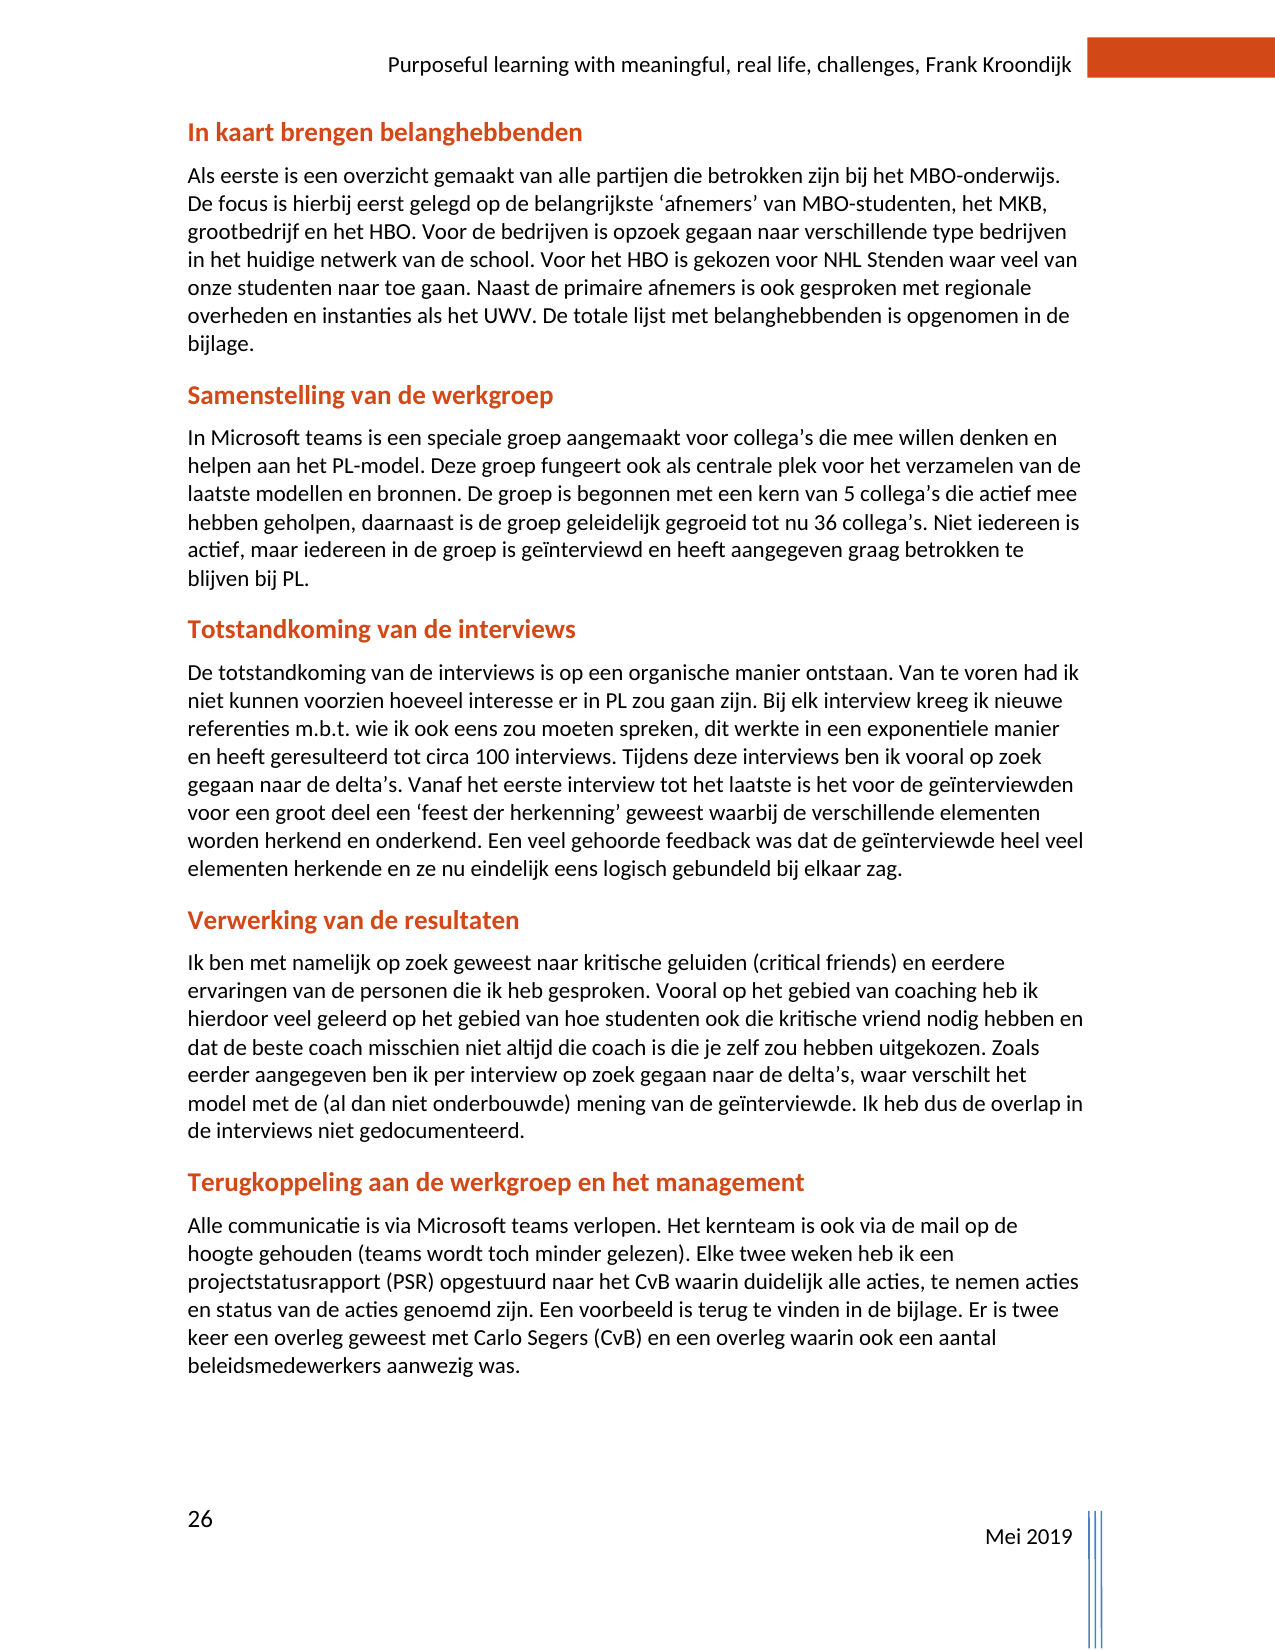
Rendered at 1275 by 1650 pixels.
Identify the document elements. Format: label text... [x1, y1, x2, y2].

text Ik ben met namelijk op zoek geweest naar kritische geluiden (critical friends) en eerdere ervaringen van de personen die ik heb gesproken. Vooral op het gebied van coaching heb ik hierdoor veel geleerd op het gebied van hoe studenten ook die kritische vriend nodig hebben en dat de beste coach misschien niet altijd die coach is die je zelf zou hebben uitgekozen. Zoals eerder aangegeven ben ik per interview op zoek gegaan naar de delta’s, waar verschilt het model met de (al dan niet onderbouwde) mening van de geïnterviewde. Ik heb dus de overlap in de interviews niet gedocumenteerd. [187, 948, 1087, 1145]
subtitle Terugkoppeling aan de werkgroep en het management [187, 1166, 1087, 1198]
subtitle Totstandkoming van de interviews [187, 612, 1087, 646]
text In Microsoft teams is een speciale groep aangemaakt voor collega’s die mee willen denken en helpen aan het PL-model. Deze groep fungeert ook als centrale plek voor het verzamelen van de laatste modellen en bronnen. De groep is begonnen met een kern van 5 collega’s die actief mee hebben geholpen, daarnaast is de groep geleidelijk gegroeid tot nu 36 collega’s. Niet iedereen is actief, maar iedereen in de groep is geïnterviewd en heeft aangegeven graag betrokken te blijven bij PL. [187, 423, 1087, 592]
subtitle In kaart brengen belanghebbenden [187, 116, 1087, 148]
text De totstandkoming van de interviews is op een organische manier ontstaan. Van te voren had ik niet kunnen voorzien hoeveel interesse er in PL zou gaan zijn. Bij elk interview kreeg ik nieuwe referenties m.b.t. wie ik ook eens zou moeten spreken, dit werkte in een exponentiele manier en heeft geresulteerd tot circa 100 interviews. Tijdens deze interviews ben ik vooral op zoek gegaan naar de delta’s. Vanaf het eerste interview tot het laatste is het voor de geïnterviewden voor een groot deel een ‘feest der herkenning’ geweest waarbij de verschillende elementen worden herkend en onderkend. Een veel gehoorde feedback was dat de geïnterviewde heel veel elementen herkende en ze nu eindelijk eens logisch gebundeld bij elkaar zag. [187, 658, 1087, 882]
text Alle communicatie is via Microsoft teams verlopen. Het kernteam is ook via de mail op de hoogte gehouden (teams wordt toch minder gelezen). Elke twee weken heb ik een projectstatusrapport (PSR) opgestuurd naar het CvB waarin duidelijk alle acties, te nemen acties en status van de acties genoemd zijn. Een voorbeeld is terug te vinden in de bijlage. Er is twee keer een overleg geweest met Carlo Segers (CvB) en een overleg waarin ook een aantal beleidsmedewerkers aanwezig was. [187, 1211, 1087, 1379]
subtitle Samenstelling van de werkgroep [187, 378, 1087, 411]
text Als eerste is een overzicht gemaakt van alle partijen die betrokken zijn bij het MBO-onderwijs. De focus is hierbij eerst gelegd op de belangrijkste ‘afnemers’ van MBO-studenten, het MKB, grootbedrijf en het HBO. Voor de bedrijven is opzoek gegaan naar verschillende type bedrijven in het huidige netwerk van de school. Voor het HBO is gekozen voor NHL Stenden waar veel van onze studenten naar toe gaan. Naast de primaire afnemers is ook gesproken met regionale overheden en instanties als het UWV. De totale lijst met belanghebbenden is opgenomen in de bijlage. [187, 161, 1087, 357]
subtitle Verwerking van de resultaten [187, 903, 1087, 936]
